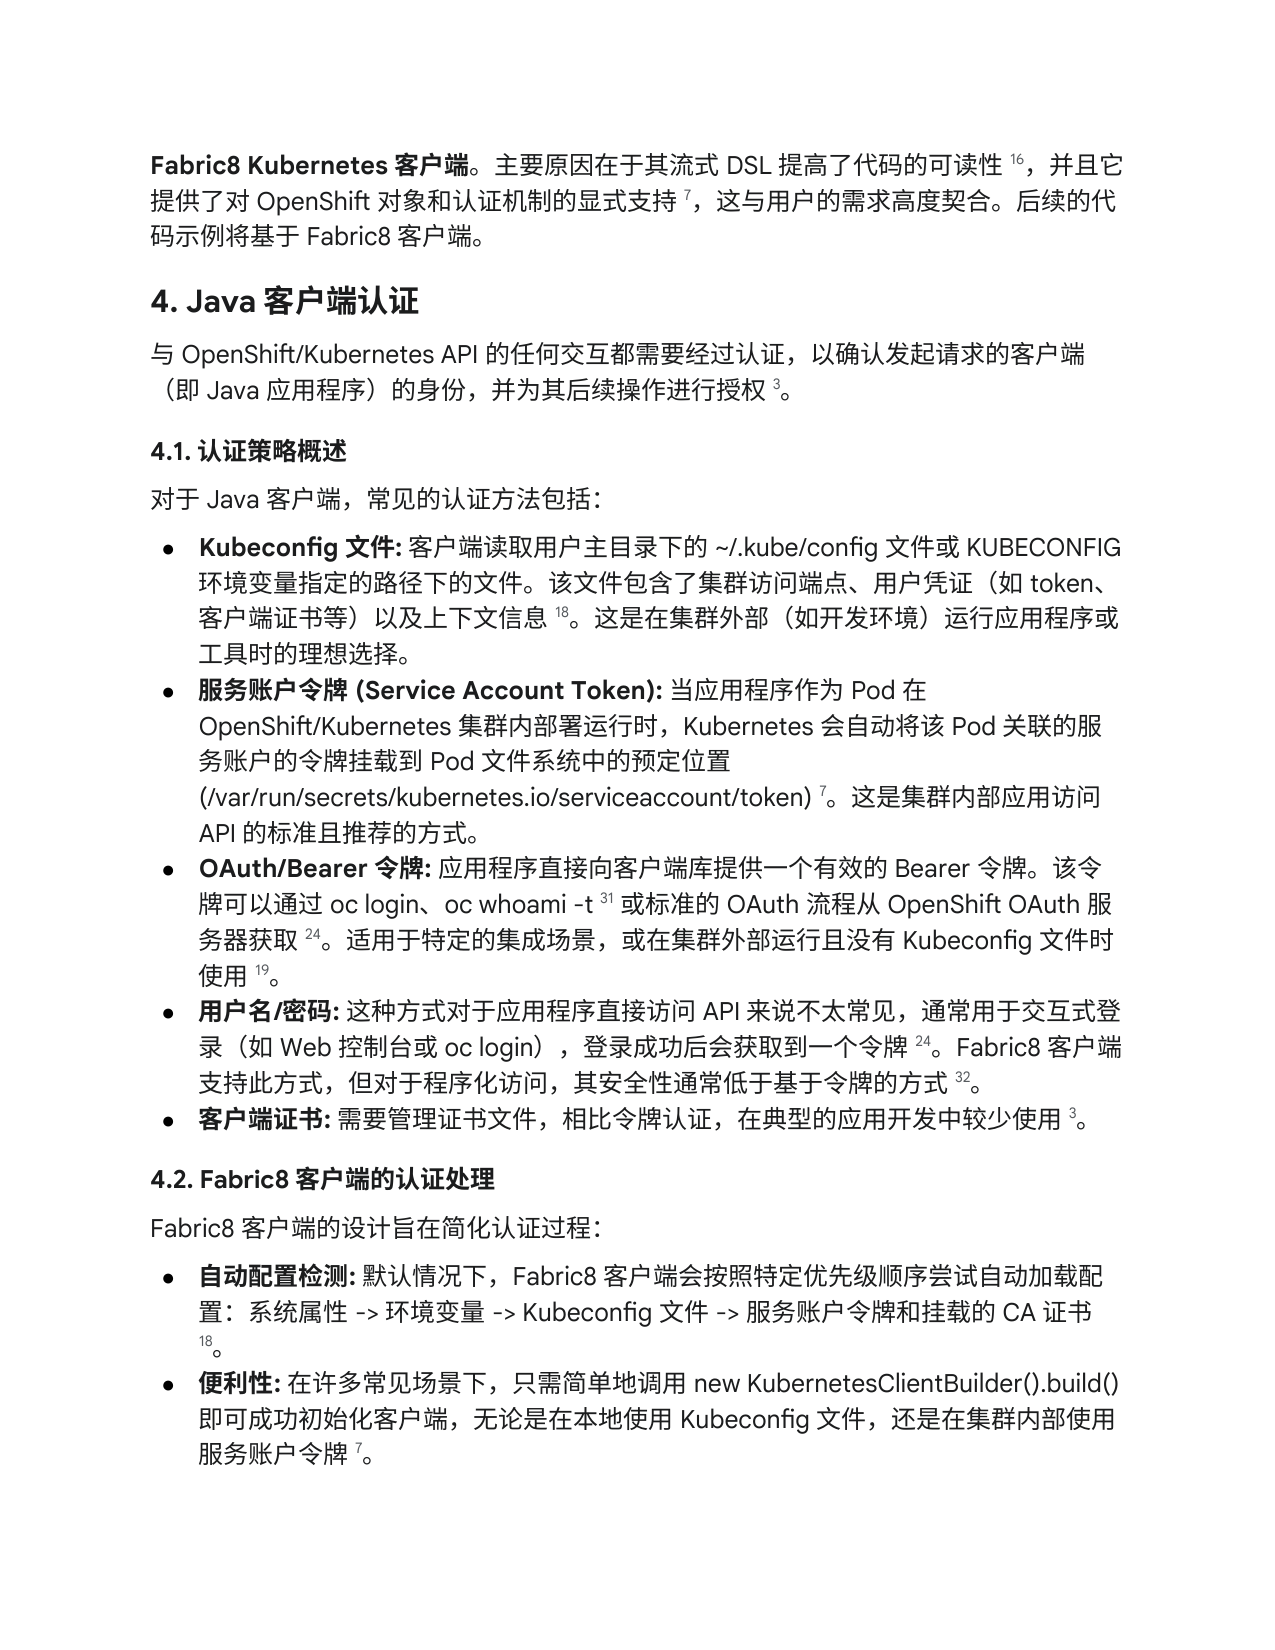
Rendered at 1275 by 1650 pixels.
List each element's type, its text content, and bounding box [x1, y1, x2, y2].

list OAuth/Bearer 令牌: 应用程序直接向客户端库提供一个有效的 Bearer 令牌。该令牌可以通过 oc login、oc whoami -t 31 或标准的 OAuth 流程从 OpenShift OAuth 服务器获取 24。适用于特定的集成场景，或在集群外部运行且没有 Kubeconfig 文件时使用 19。 [161, 854, 1125, 992]
text 对于 Java 客户端，常见的认证方法包括： [150, 484, 1125, 515]
list 用户名/密码: 这种方式对于应用程序直接访问 API 来说不太常见，通常用于交互式登录（如 Web 控制台或 oc login），登录成功后会获取到一个令牌 24。Fabric8 客户端支持此方式，但对于程序化访问，其安全性通常低于基于令牌的方式 32。 [161, 997, 1125, 1099]
list 服务账户令牌 (Service Account Token): 当应用程序作为 Pod 在 OpenShift/Kubernetes 集群内部署运行时，Kubernetes 会自动将该 Pod 关联的服务账户的令牌挂载到 Pod 文件系统中的预定位置 (/var/run/secrets/kubernetes.io/serviceaccount/token) 7。这是集群内部应用访问 API 的标准且推荐的方式。 [161, 675, 1125, 849]
list Kubeconfig 文件: 客户端读取用户主目录下的 ~/.kube/config 文件或 KUBECONFIG 环境变量指定的路径下的文件。该文件包含了集群访问端点、用户凭证（如 token、客户端证书等）以及上下文信息 18。这是在集群外部（如开发环境）运行应用程序或工具时的理想选择。 [161, 532, 1125, 671]
list 自动配置检测: 默认情况下，Fabric8 客户端会按照特定优先级顺序尝试自动加载配置：系统属性 -> 环境变量 -> Kubeconfig 文件 -> 服务账户令牌和挂载的 CA 证书 18。 [161, 1261, 1125, 1364]
subtitle 4. Java 客户端认证 [150, 282, 1125, 321]
text Fabric8 客户端的设计旨在简化认证过程： [150, 1213, 1125, 1244]
subtitle 4.1. 认证策略概述 [150, 436, 1125, 467]
list 客户端证书: 需要管理证书文件，相比令牌认证，在典型的应用开发中较少使用 3。 [161, 1104, 1125, 1135]
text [150, 150, 1125, 253]
text 与 OpenShift/Kubernetes API 的任何交互都需要经过认证，以确认发起请求的客户端（即 Java 应用程序）的身份，并为其后续操作进行授权 3。 [150, 339, 1125, 406]
list 便利性: 在许多常见场景下，只需简单地调用 new KubernetesClientBuilder().build() 即可成功初始化客户端，无论是在本地使用 Kubeconfig 文件，还是在集群内部使用服务账户令牌 7。 [161, 1368, 1125, 1471]
subtitle 4.2. Fabric8 客户端的认证处理 [150, 1164, 1125, 1196]
